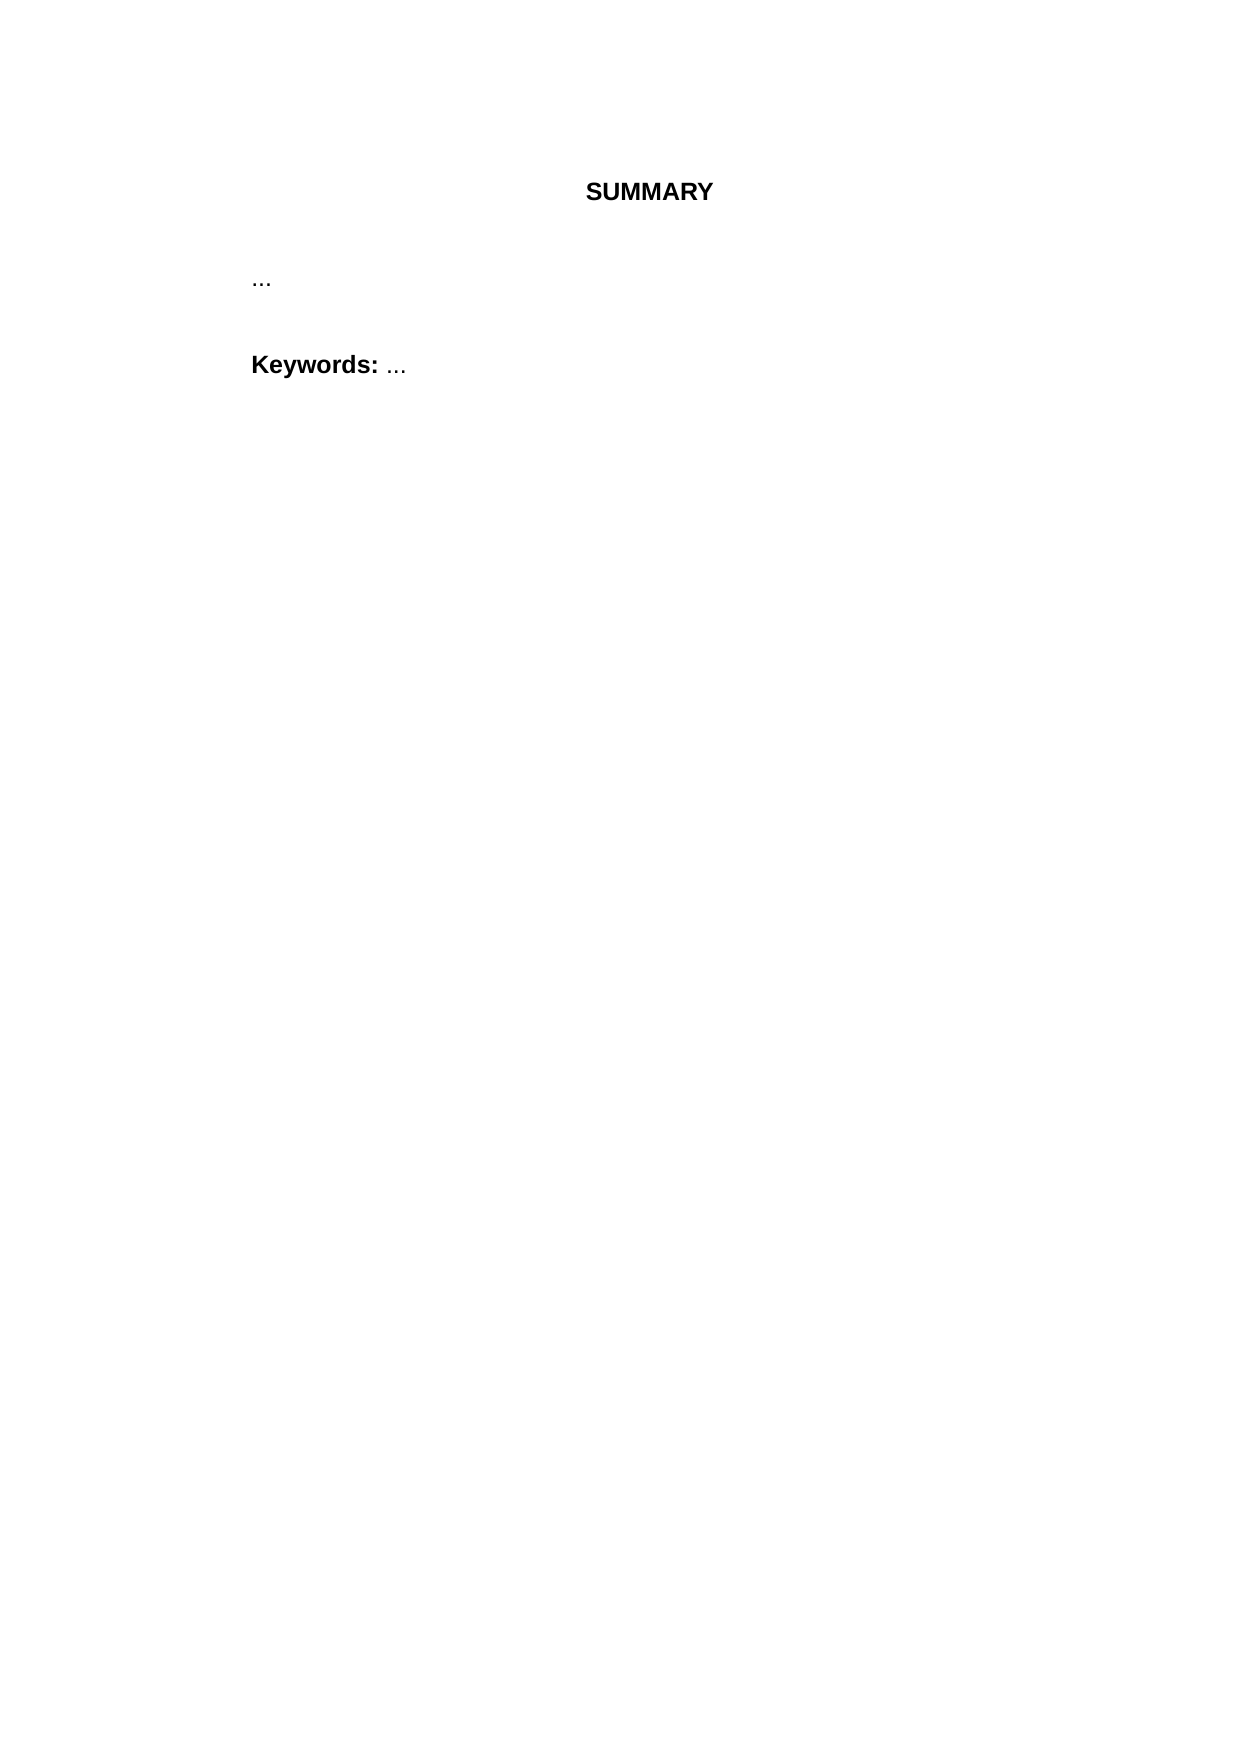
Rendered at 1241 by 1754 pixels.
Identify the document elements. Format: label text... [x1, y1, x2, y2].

text ... [177, 263, 1122, 292]
text SUMMARY [177, 177, 1122, 206]
text Keywords: ... [177, 350, 1122, 378]
